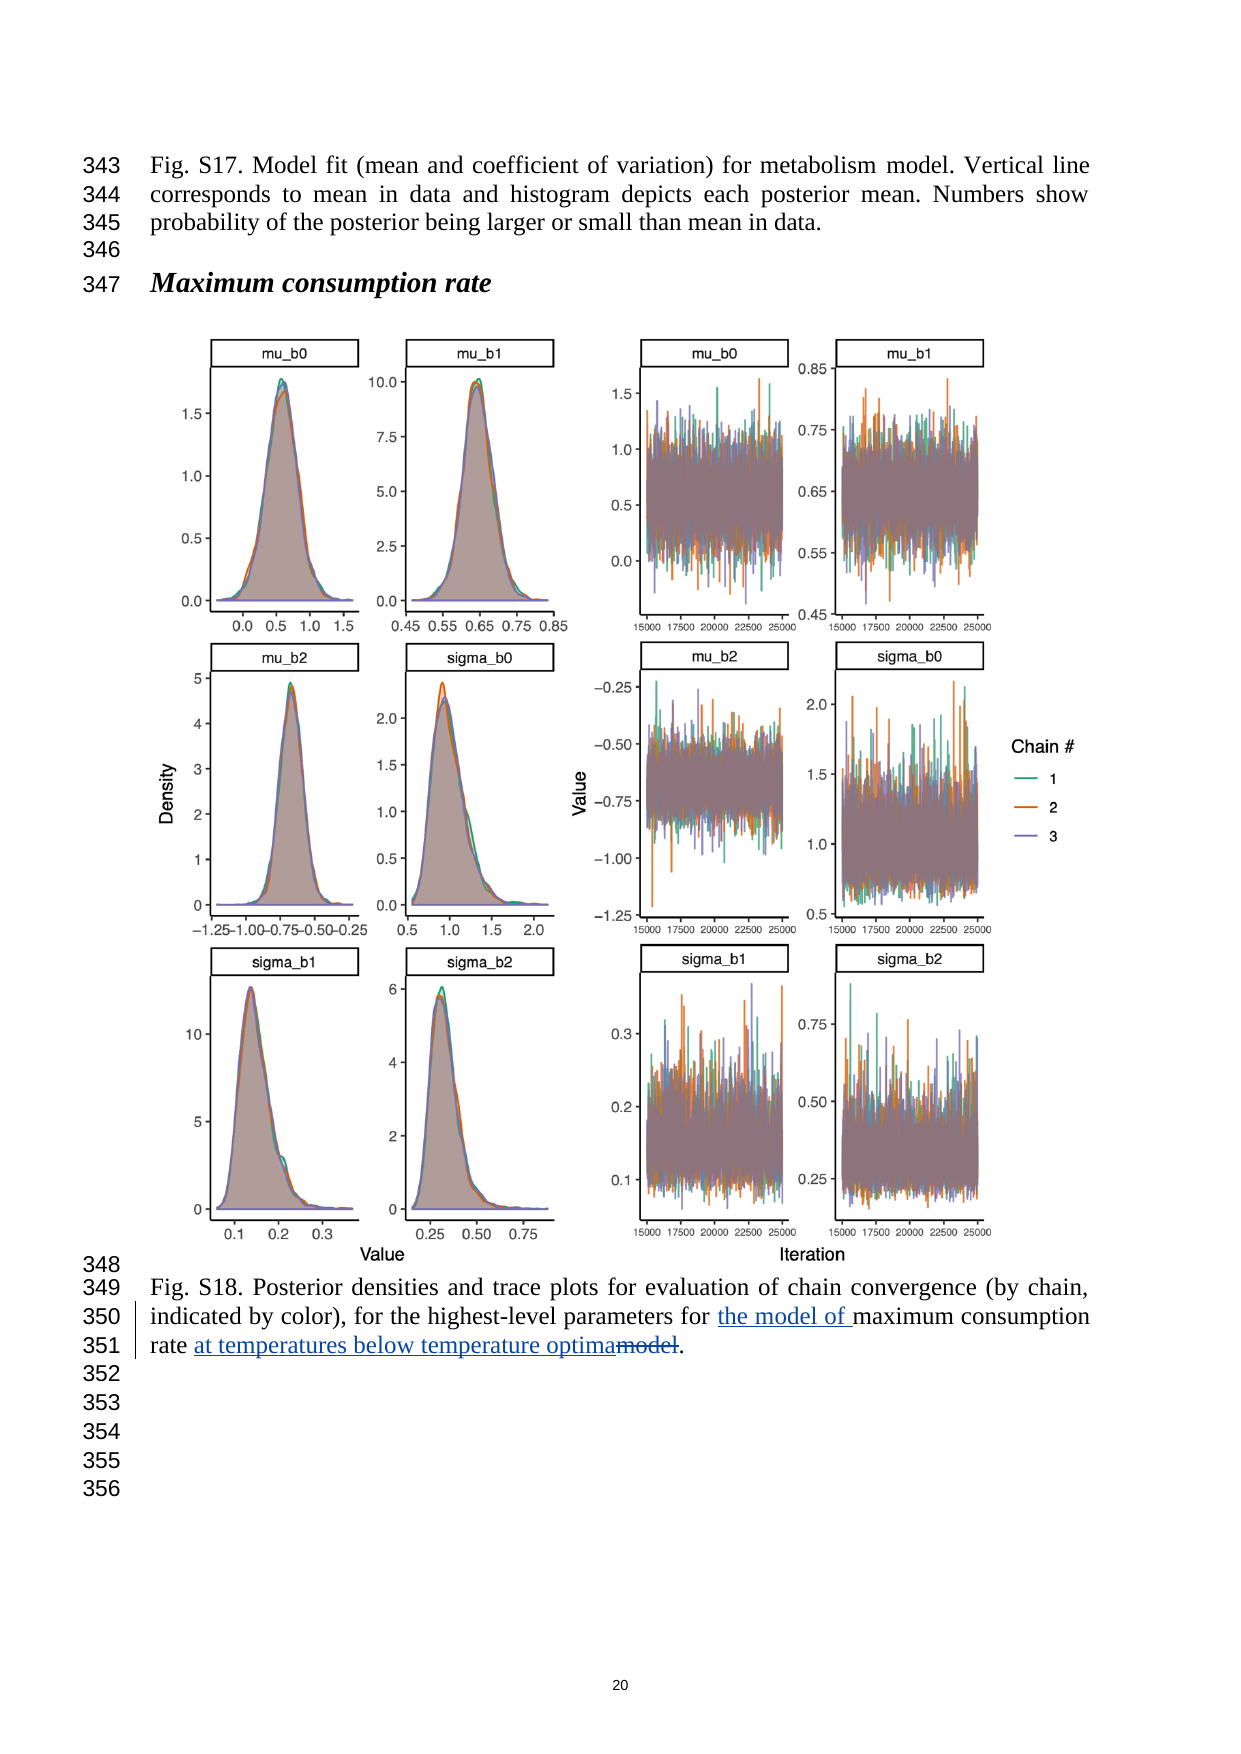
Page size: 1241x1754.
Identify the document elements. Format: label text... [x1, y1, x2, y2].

text Fig. S17. Model fit (mean and coefficient of variation) for metabolism model. Vertical line corresponds to mean in data and histogram depicts each posterior mean. Numbers show probability of the posterior being larger or small than mean in data. [150, 150, 1090, 236]
text Fig. S18. Posterior densities and trace plots for evaluation of chain convergence (by chain, indicated by color), for the highest-level parameters for maximum consumption rate . [150, 1273, 1090, 1358]
subtitle Maximum consumption rate [150, 265, 1090, 298]
picture [150, 332, 1091, 1273]
